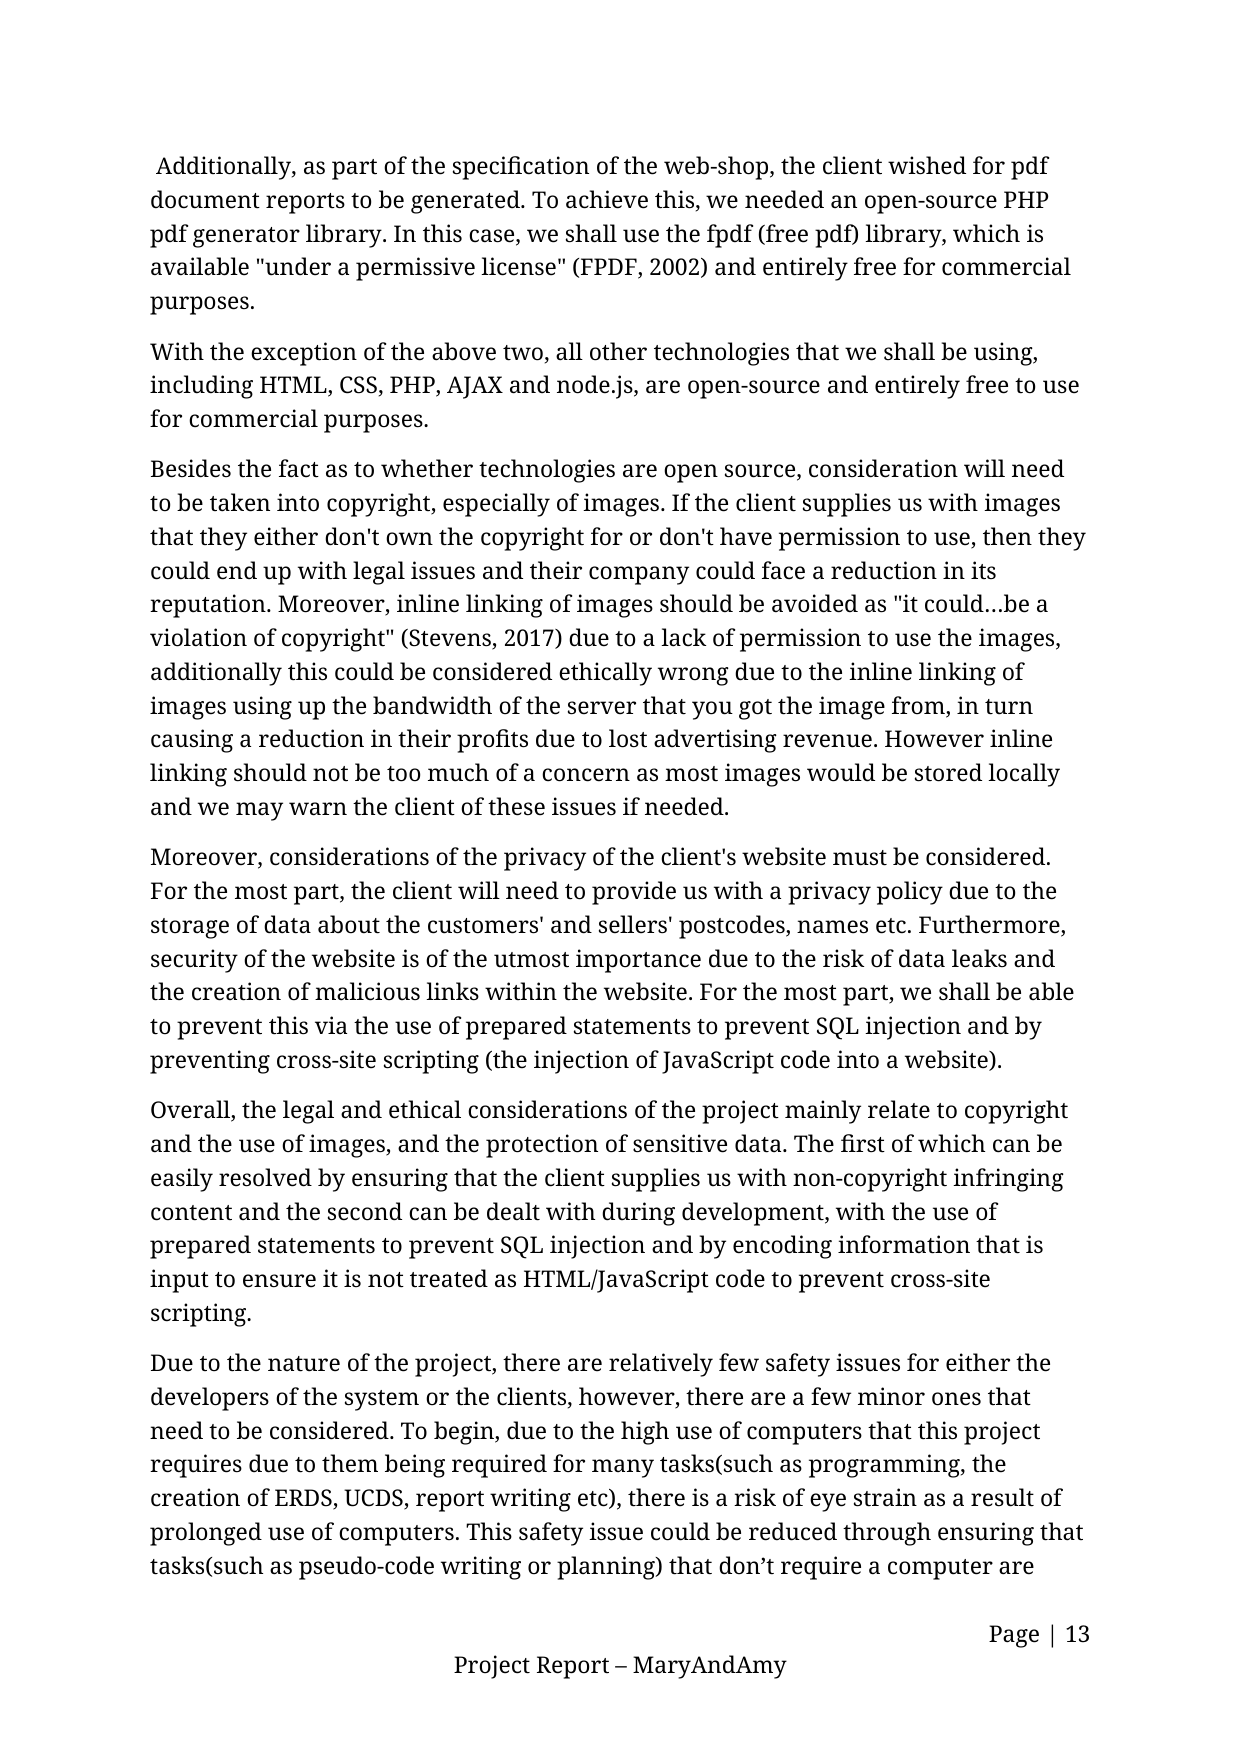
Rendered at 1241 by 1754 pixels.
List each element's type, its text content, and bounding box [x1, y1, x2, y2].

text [150, 1347, 1090, 1581]
text Overall, the legal and ethical considerations of the project mainly relate to copyright and the use of images, and the protection of sensitive data. The first of which can be easily resolved by ensuring that the client supplies us with non-copyright infringing content and the second can be dealt with during development, with the use of prepared statements to prevent SQL injection and by encoding information that is input to ensure it is not treated as HTML/JavaScript code to prevent cross-site scripting. [150, 1094, 1090, 1328]
text With the exception of the above two, all other technologies that we shall be using, including HTML, CSS, PHP, AJAX and node.js, are open-source and entirely free to use for commercial purposes. [150, 335, 1090, 434]
text Besides the fact as to whether technologies are open source, consideration will need to be taken into copyright, especially of images. If the client supplies us with images that they either don't own the copyright for or don't have permission to use, then they could end up with legal issues and their company could face a reduction in its reputation. Moreover, inline linking of images should be avoided as "it could…be a violation of copyright" (Stevens, 2017) due to a lack of permission to use the images, additionally this could be considered ethically wrong due to the inline linking of images using up the bandwidth of the server that you got the image from, in turn causing a reduction in their profits due to lost advertising revenue. However inline linking should not be too much of a concern as most images would be stored locally and we may warn the client of these issues if needed. [150, 453, 1090, 822]
text Moreover, considerations of the privacy of the client's website must be considered. For the most part, the client will need to provide us with a privacy policy due to the storage of data about the customers' and sellers' postcodes, names etc. Furthermore, security of the website is of the utmost importance due to the risk of data leaks and the creation of malicious links within the website. For the most part, we shall be able to prevent this via the use of prepared statements to prevent SQL injection and by preventing cross-site scripting (the injection of JavaScript code into a website). [150, 841, 1090, 1075]
text Additionally, as part of the specification of the web-shop, the client wished for pdf document reports to be generated. To achieve this, we needed an open-source PHP pdf generator library. In this case, we shall use the fpdf (free pdf) library, which is available "under a permissive license" (FPDF, 2002) and entirely free for commercial purposes. [150, 150, 1090, 316]
